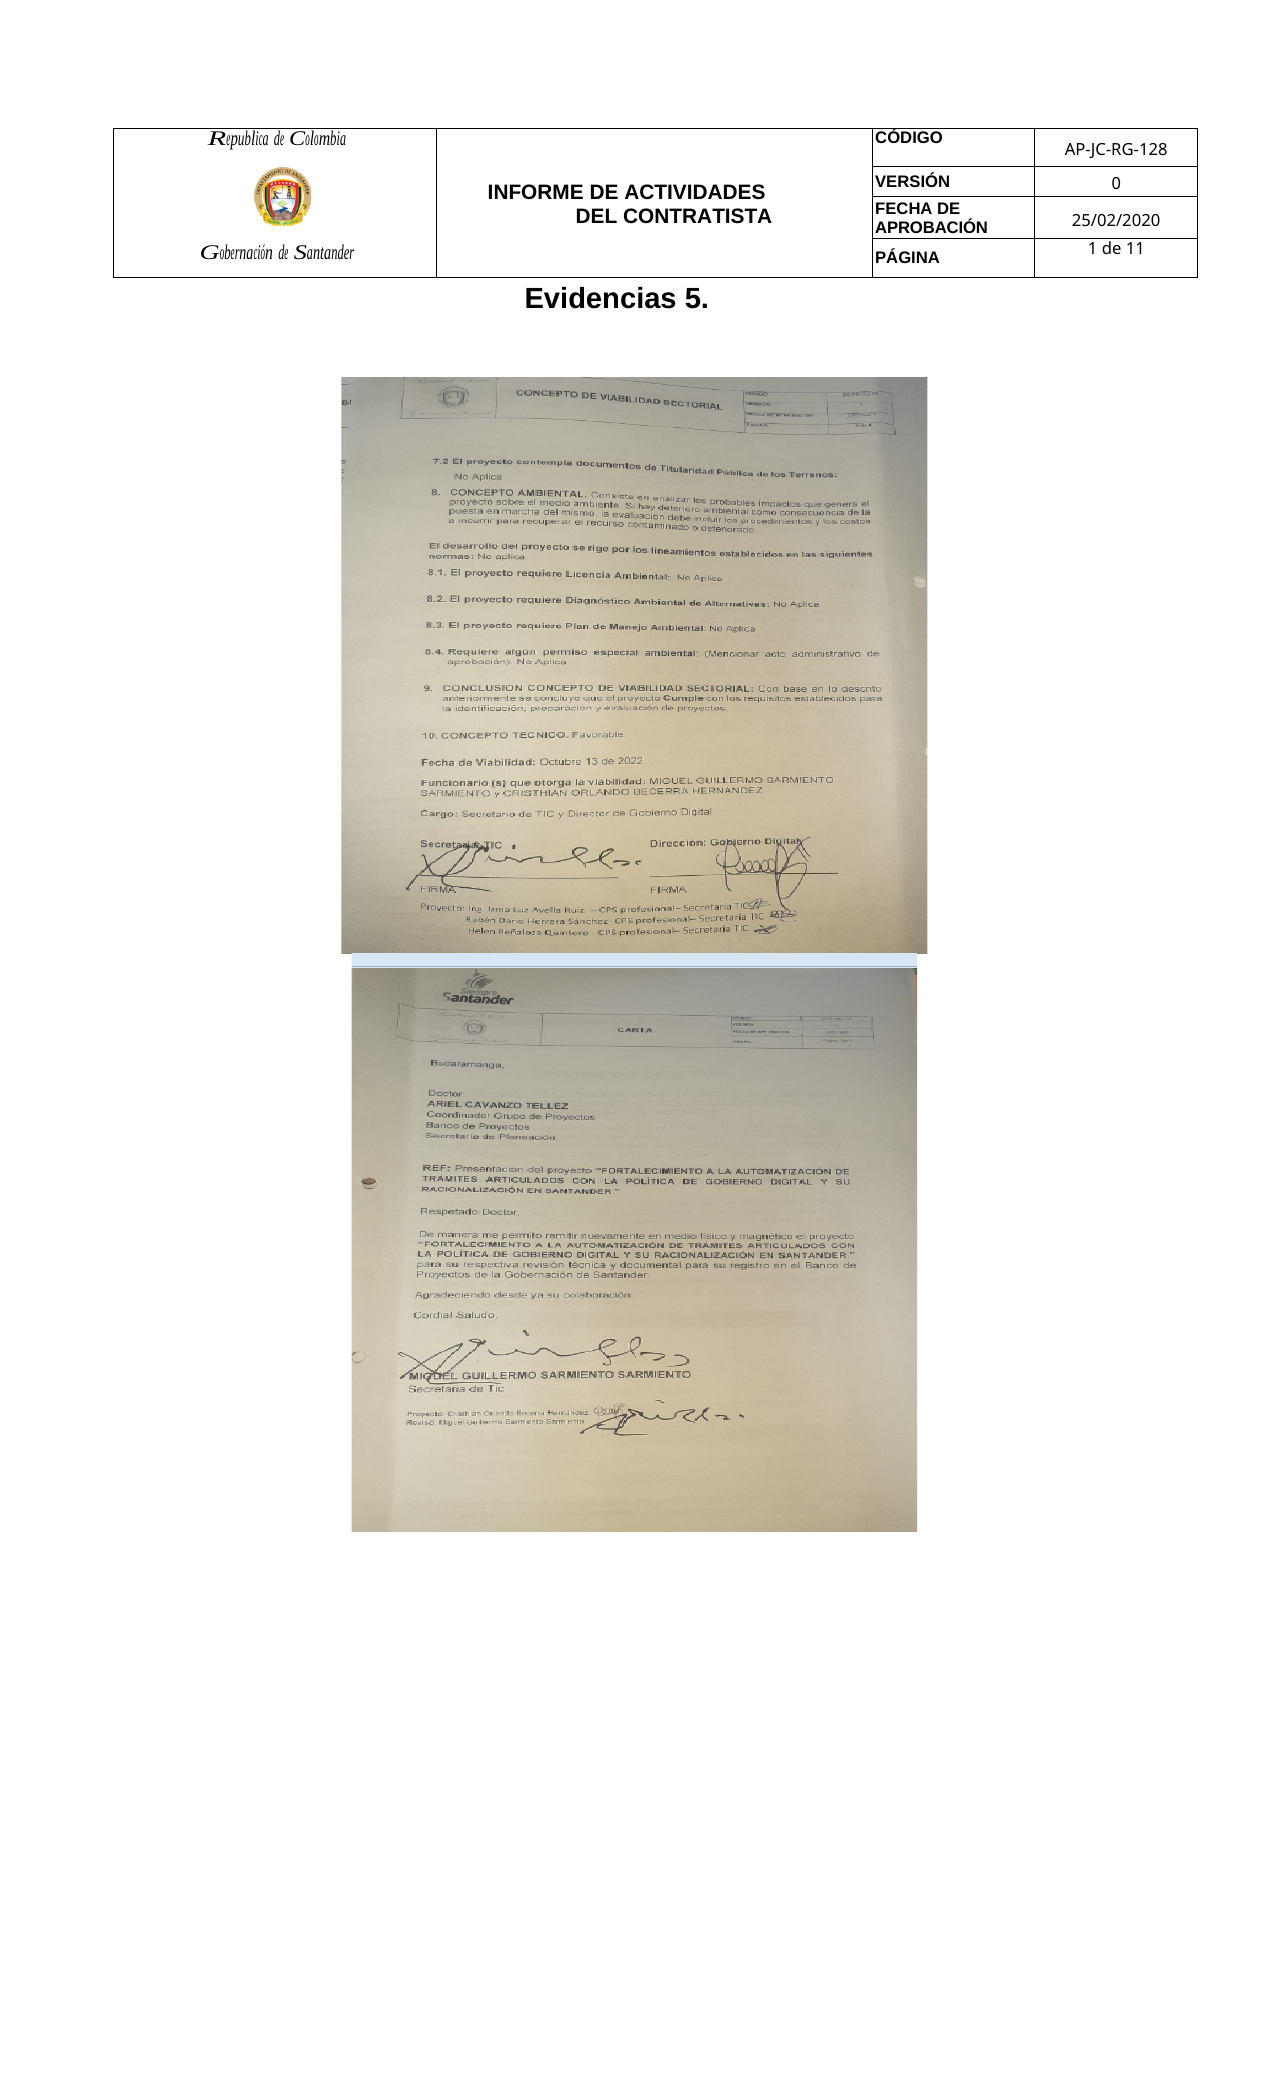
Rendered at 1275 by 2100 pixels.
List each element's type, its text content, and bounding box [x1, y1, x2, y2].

picture [253, 166, 312, 227]
picture [341, 377, 928, 1532]
text Evidencias 5. [194, 281, 1039, 315]
